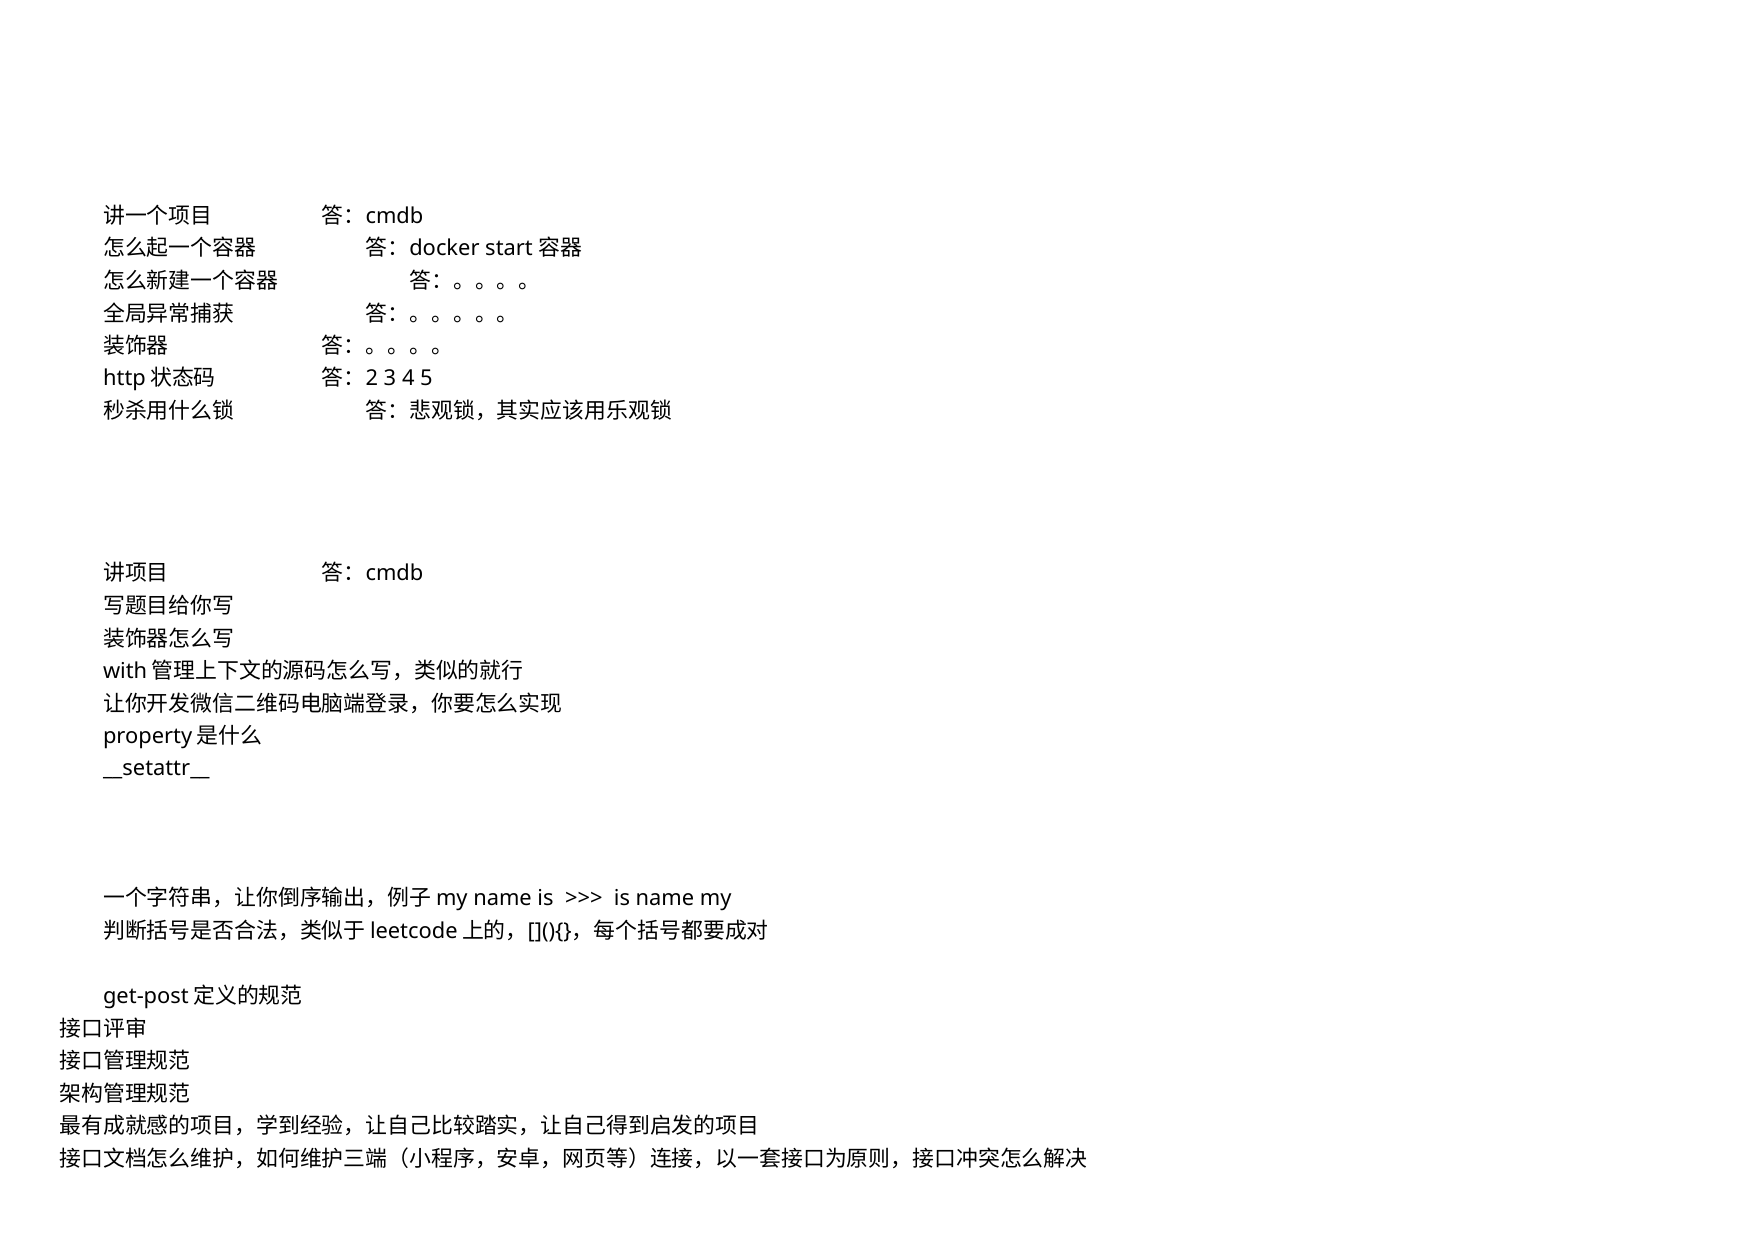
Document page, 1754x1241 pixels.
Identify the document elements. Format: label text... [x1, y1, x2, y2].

text 最有成就感的项目，学到经验，让自己比较踏实，让自己得到启发的项目 [59, 1108, 1695, 1140]
text with管理上下文的源码怎么写，类似的就行 [59, 653, 1695, 685]
text 怎么新建一个容器 答：。。。。 [59, 263, 1695, 295]
text 秒杀用什么锁 答：悲观锁，其实应该用乐观锁 [59, 393, 1695, 425]
text 装饰器怎么写 [59, 620, 1695, 653]
text get-post定义的规范 [59, 978, 1695, 1010]
text 怎么起一个容器 答：docker start 容器 [59, 230, 1695, 263]
text 写题目给你写 [59, 588, 1695, 620]
text __setattr__ [59, 750, 1695, 783]
text 接口管理规范 [59, 1043, 1695, 1075]
text 讲一个项目 答：cmdb [59, 198, 1695, 230]
text property是什么 [59, 718, 1695, 750]
text 全局异常捕获 答：。。。。。 [59, 295, 1695, 328]
text 接口文档怎么维护，如何维护三端（小程序，安卓，网页等）连接，以一套接口为原则，接口冲突怎么解决 [59, 1140, 1695, 1173]
text 架构管理规范 [59, 1075, 1695, 1108]
text 装饰器 答：。。。。 [59, 328, 1695, 360]
text 接口评审 [59, 1010, 1695, 1043]
text http状态码 答：2 3 4 5 [59, 360, 1695, 393]
text 判断括号是否合法，类似于leetcode上的，[](){}，每个括号都要成对 [59, 913, 1695, 945]
text 让你开发微信二维码电脑端登录，你要怎么实现 [59, 685, 1695, 718]
text 一个字符串，让你倒序输出，例子 my name is >>> is name my [59, 880, 1695, 913]
text 讲项目 答：cmdb [59, 555, 1695, 588]
